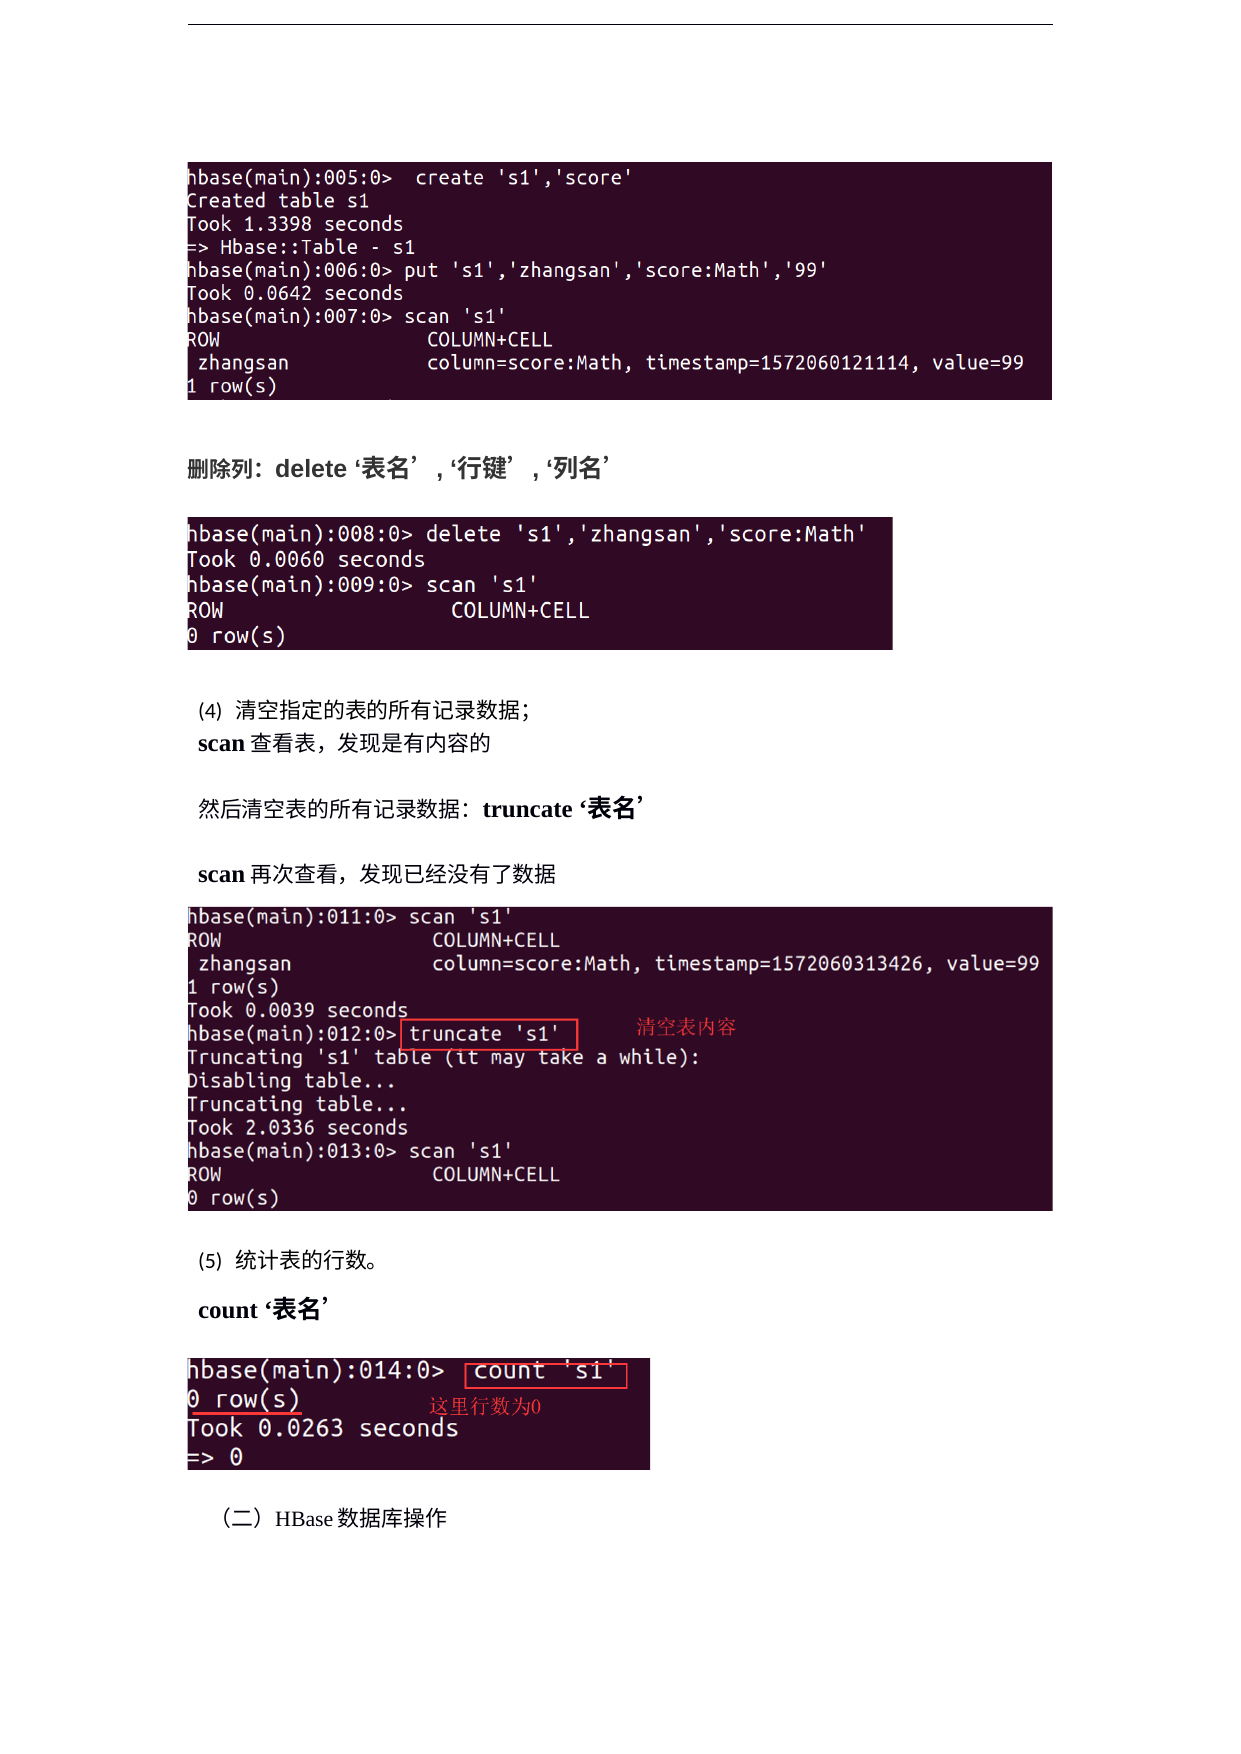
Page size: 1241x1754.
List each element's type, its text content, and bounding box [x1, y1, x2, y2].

list 统计表的行数。 [198, 1243, 1053, 1275]
text scan再次查看，发现已经没有了数据 [198, 857, 1053, 889]
text count ‘表名’ [198, 1275, 1053, 1340]
text 然后清空表的所有记录数据：truncate ‘表名’ [198, 774, 1053, 839]
picture [187, 905, 1053, 1211]
picture [187, 1358, 650, 1470]
list 清空指定的表的所有记录数据； [198, 693, 1053, 725]
picture [187, 162, 1052, 400]
text 删除列：delete ‘表名’, ‘行键’, ‘列名’ [187, 434, 1053, 499]
text （二）HBase数据库操作 [187, 1501, 1053, 1533]
text scan查看表，发现是有内容的 [198, 725, 1053, 758]
picture [187, 517, 893, 650]
